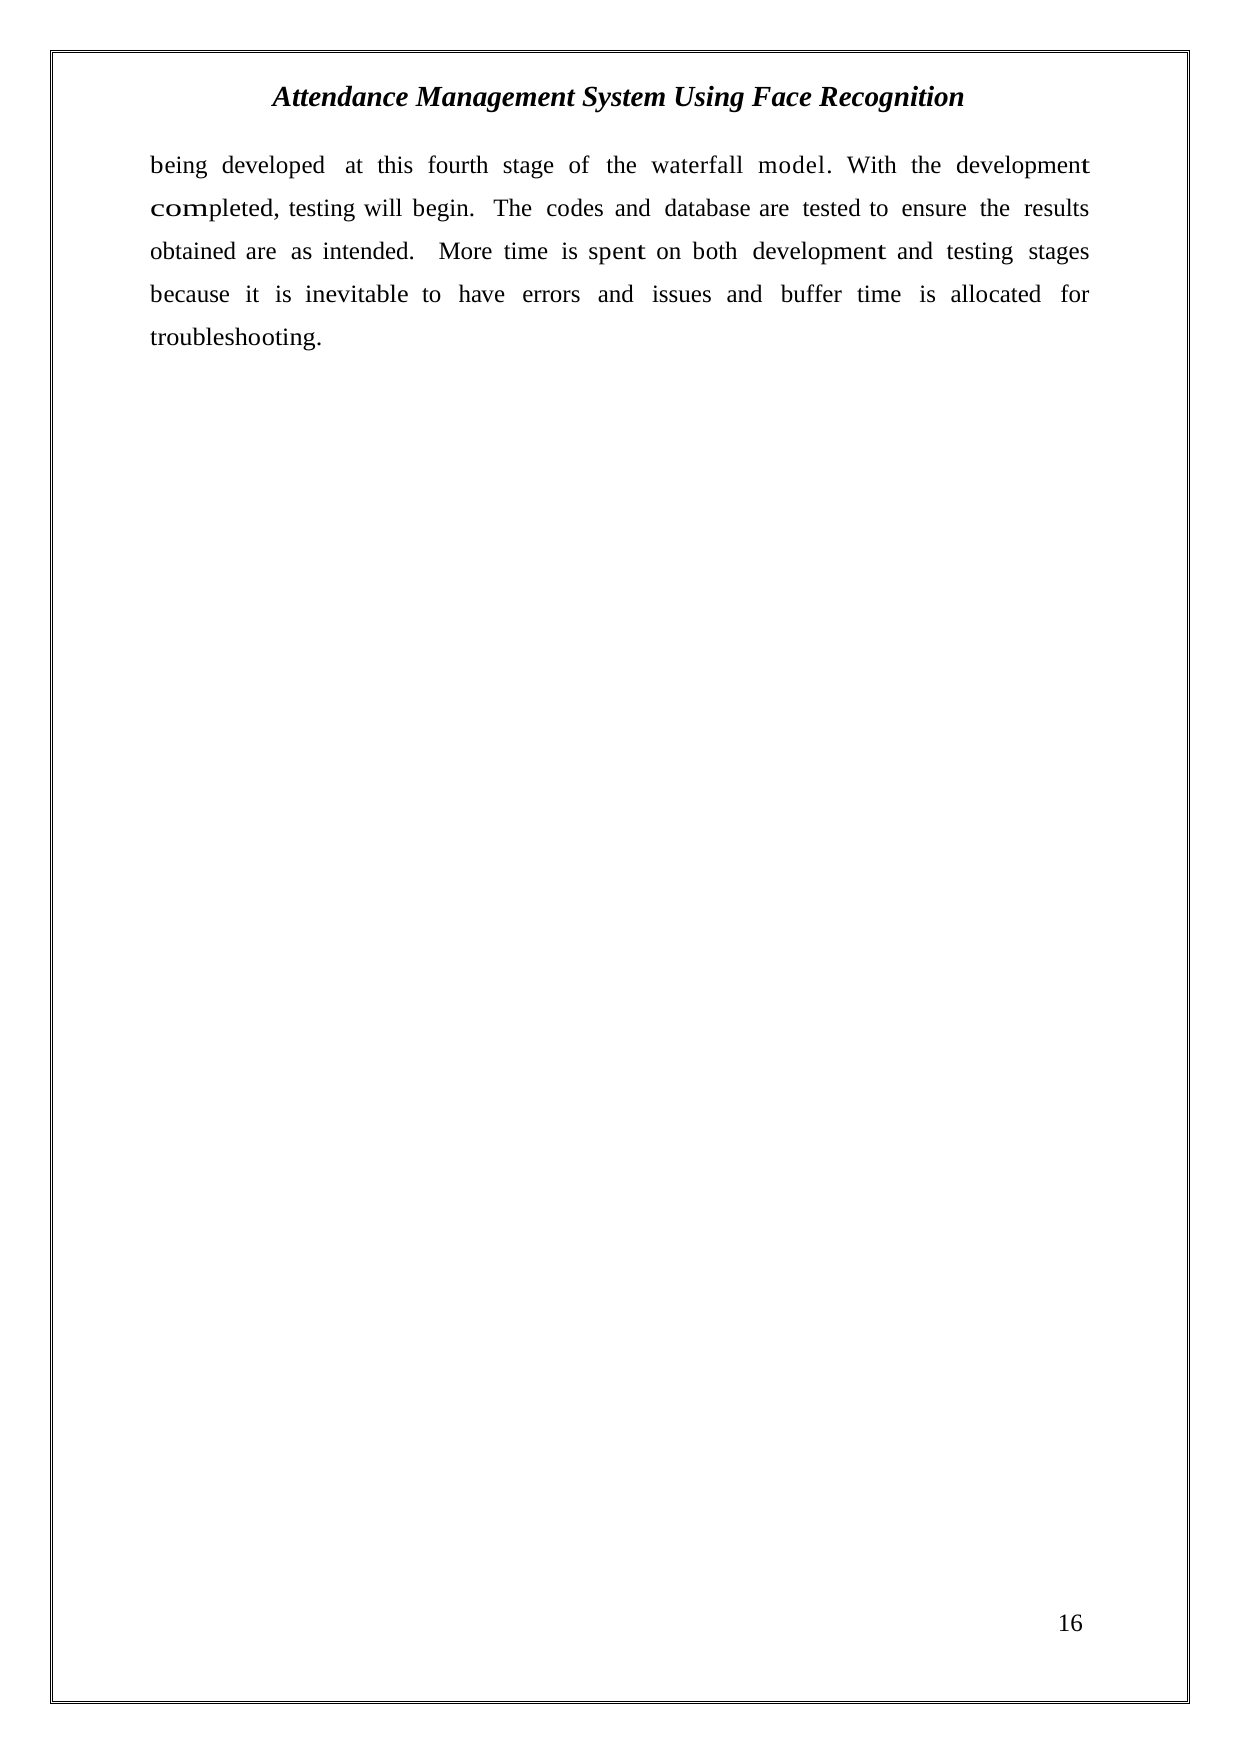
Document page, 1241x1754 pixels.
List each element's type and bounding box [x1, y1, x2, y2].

text [150, 150, 1090, 351]
